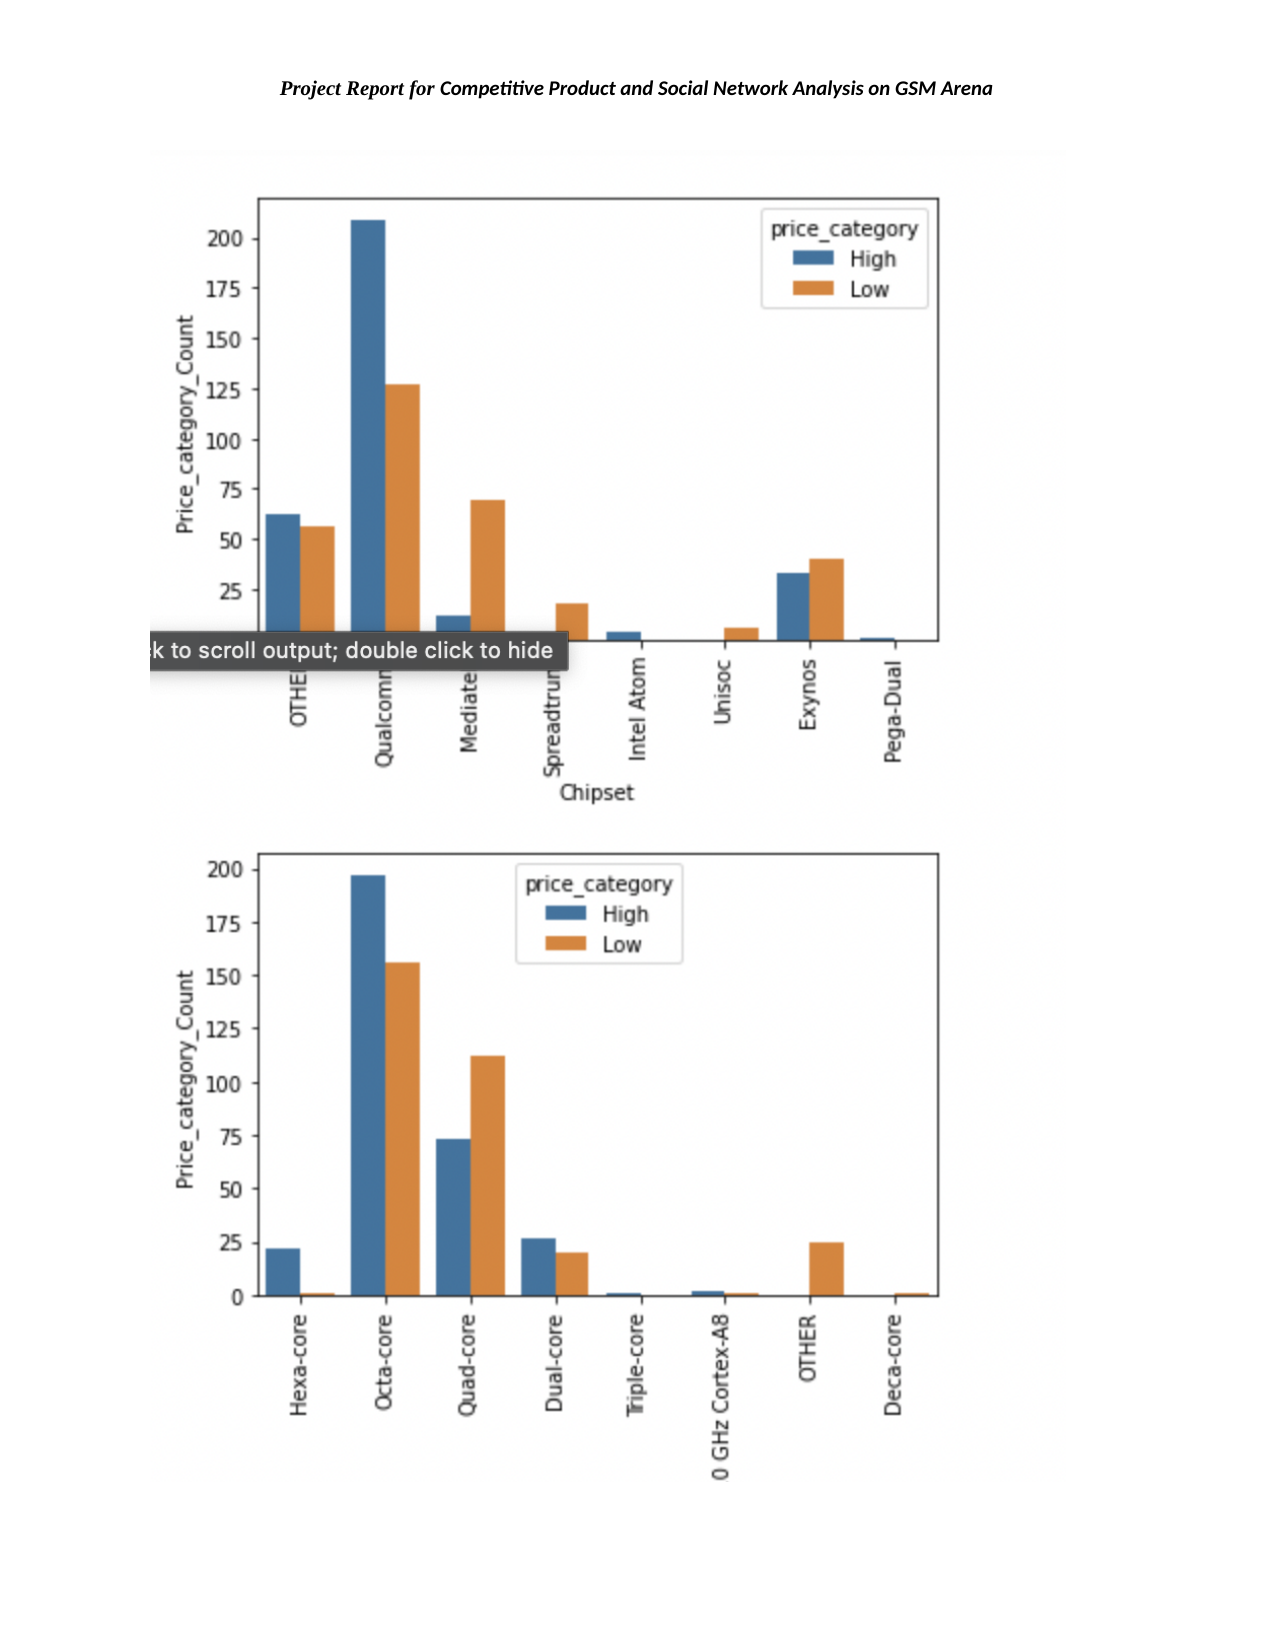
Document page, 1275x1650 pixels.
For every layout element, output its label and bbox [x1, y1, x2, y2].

picture [150, 150, 1067, 1482]
